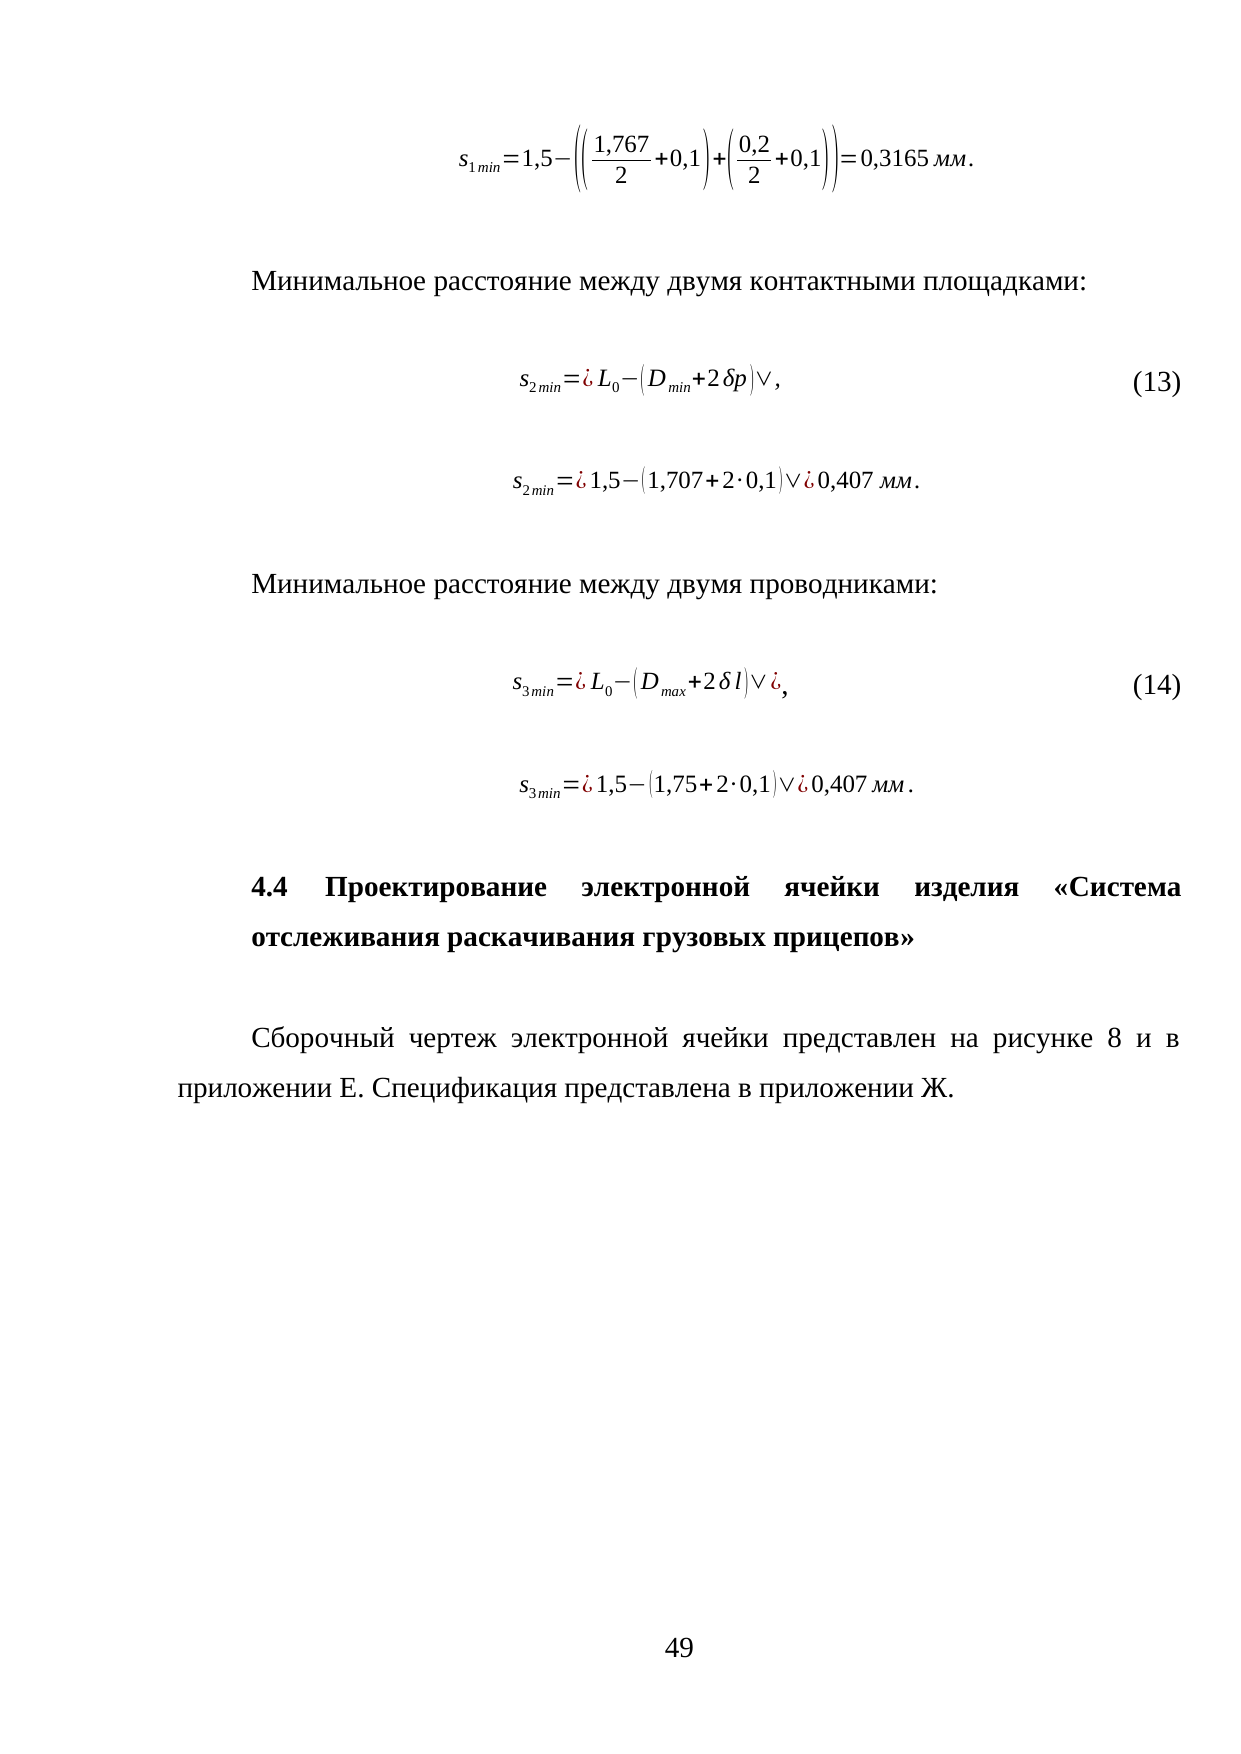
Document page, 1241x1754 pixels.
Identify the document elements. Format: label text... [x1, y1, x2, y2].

text (13) [177, 363, 1181, 398]
text Минимальное расстояние между двумя проводниками: [177, 566, 1181, 599]
text Сборочный чертеж электронной ячейки представлен на рисунке 8 и в приложении Е. Спецификация представлена в приложении Ж. [177, 1020, 1181, 1103]
subtitle 4.4 Проектирование электронной ячейки изделия «Система отслеживания раскачивания грузовых прицепов» [251, 869, 1181, 953]
text , (14) [177, 666, 1181, 701]
text Минимальное расстояние между двумя контактными площадками: [177, 263, 1181, 296]
